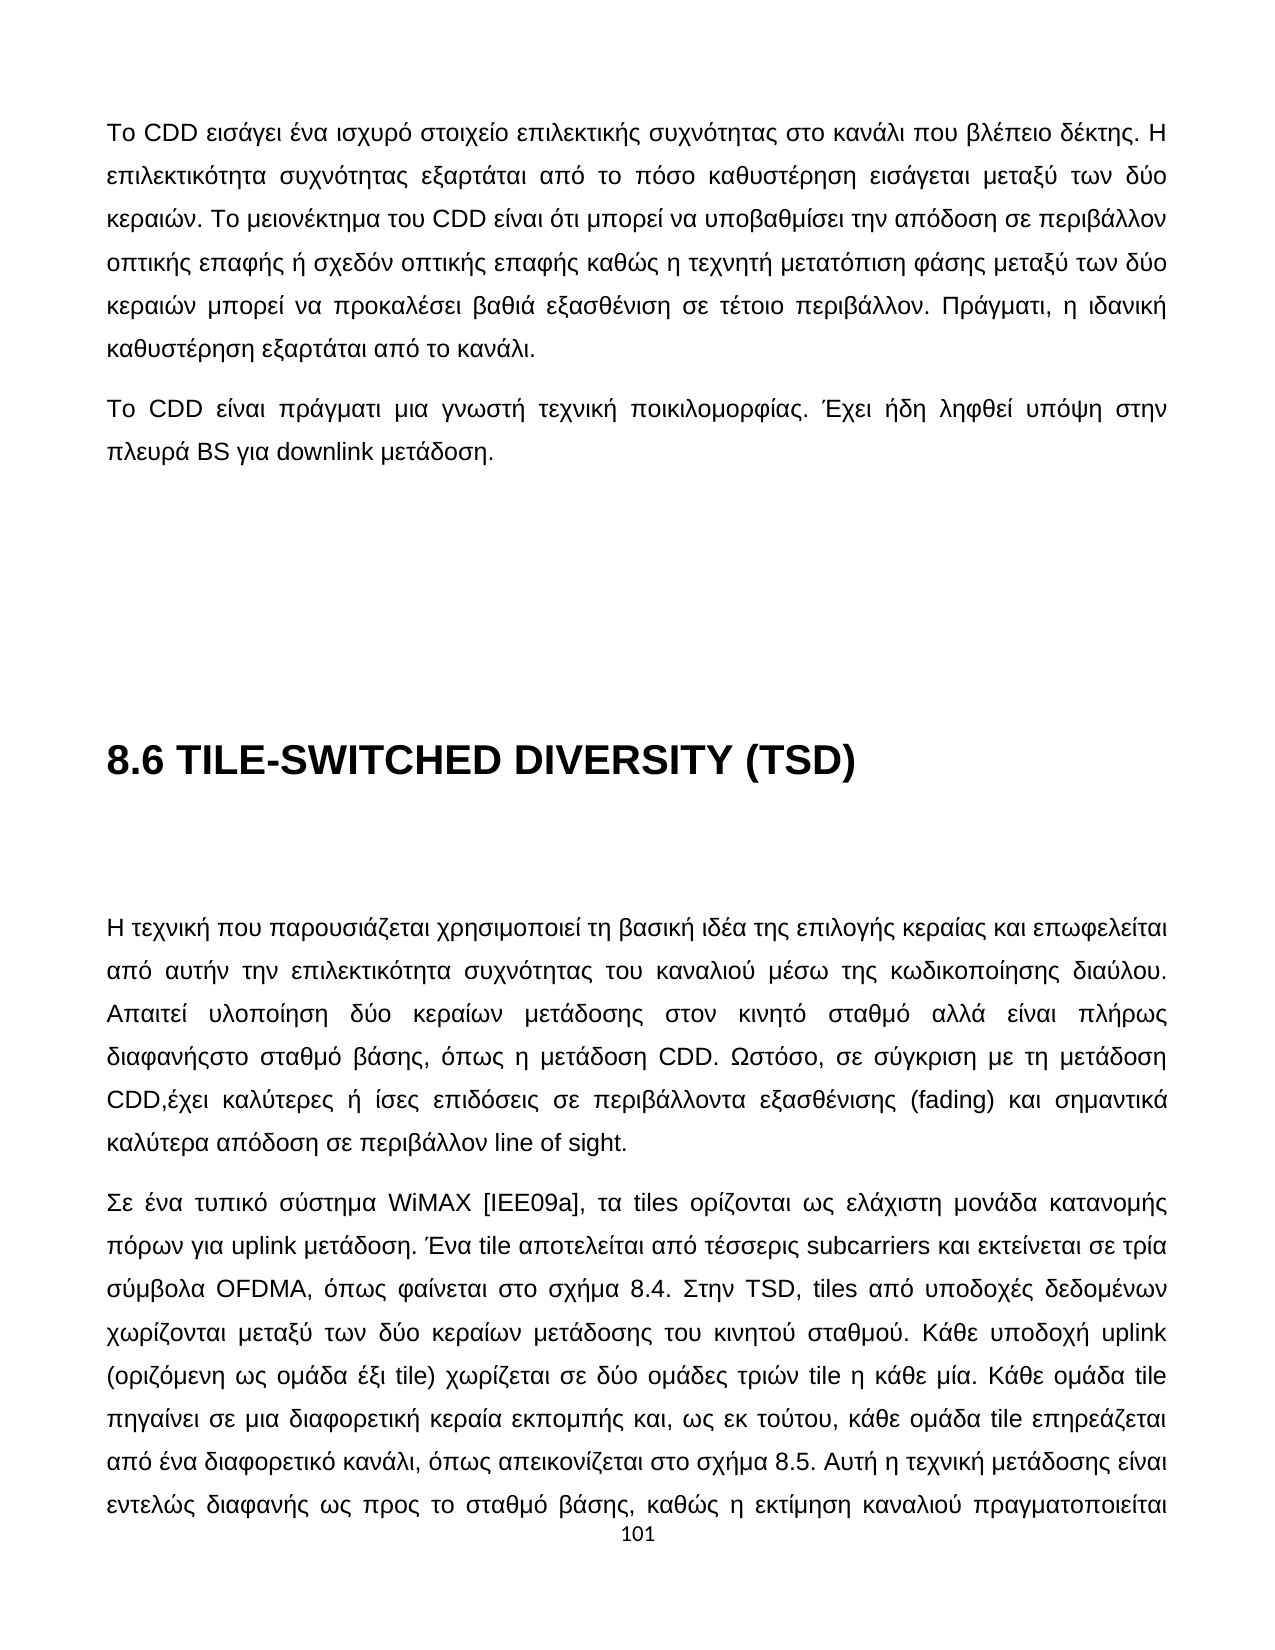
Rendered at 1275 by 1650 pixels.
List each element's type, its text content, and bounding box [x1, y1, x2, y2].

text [106, 1188, 1169, 1519]
text 8.6 TILE-SWITCHED DIVERSITY (TSD) [106, 736, 1169, 783]
text Το CDD εισάγει ένα ισχυρό στοιχείο επιλεκτικής συχνότητας στο κανάλι που βλέπειο δέκτης. Η επιλεκτικότητα συχνότητας εξαρτάται από το πόσο καθυστέρηση εισάγεται μεταξύ των δύο κεραιών. Το μειονέκτημα του CDD είναι ότι μπορεί να υποβαθμίσει την απόδοση σε περιβάλλον οπτικής επαφής ή σχεδόν οπτικής επαφής καθώς η τεχνητή μετατόπιση φάσης μεταξύ των δύο κεραιών μπορεί να προκαλέσει βαθιά εξασθένιση σε τέτοιο περιβάλλον. Πράγματι, η ιδανική καθυστέρηση εξαρτάται από το κανάλι. [106, 118, 1169, 362]
text Το CDD είναι πράγματι μια γνωστή τεχνική ποικιλομορφίας. Έχει ήδη ληφθεί υπόψη στην πλευρά BS για downlink μετάδοση. [106, 393, 1169, 465]
text Η τεχνική που παρουσιάζεται χρησιμοποιεί τη βασική ιδέα της επιλογής κεραίας και επωφελείται από αυτήν την επιλεκτικότητα συχνότητας του καναλιού μέσω της κωδικοποίησης διαύλου. Απαιτεί υλοποίηση δύο κεραίων μετάδοσης στον κινητό σταθμό αλλά είναι πλήρως διαφανήςστο σταθμό βάσης, όπως η μετάδοση CDD. Ωστόσο, σε σύγκριση με τη μετάδοση CDD,έχει καλύτερες ή ίσες επιδόσεις σε περιβάλλοντα εξασθένισης (fading) και σημαντικά καλύτερα απόδοση σε περιβάλλον line of sight. [106, 913, 1169, 1157]
